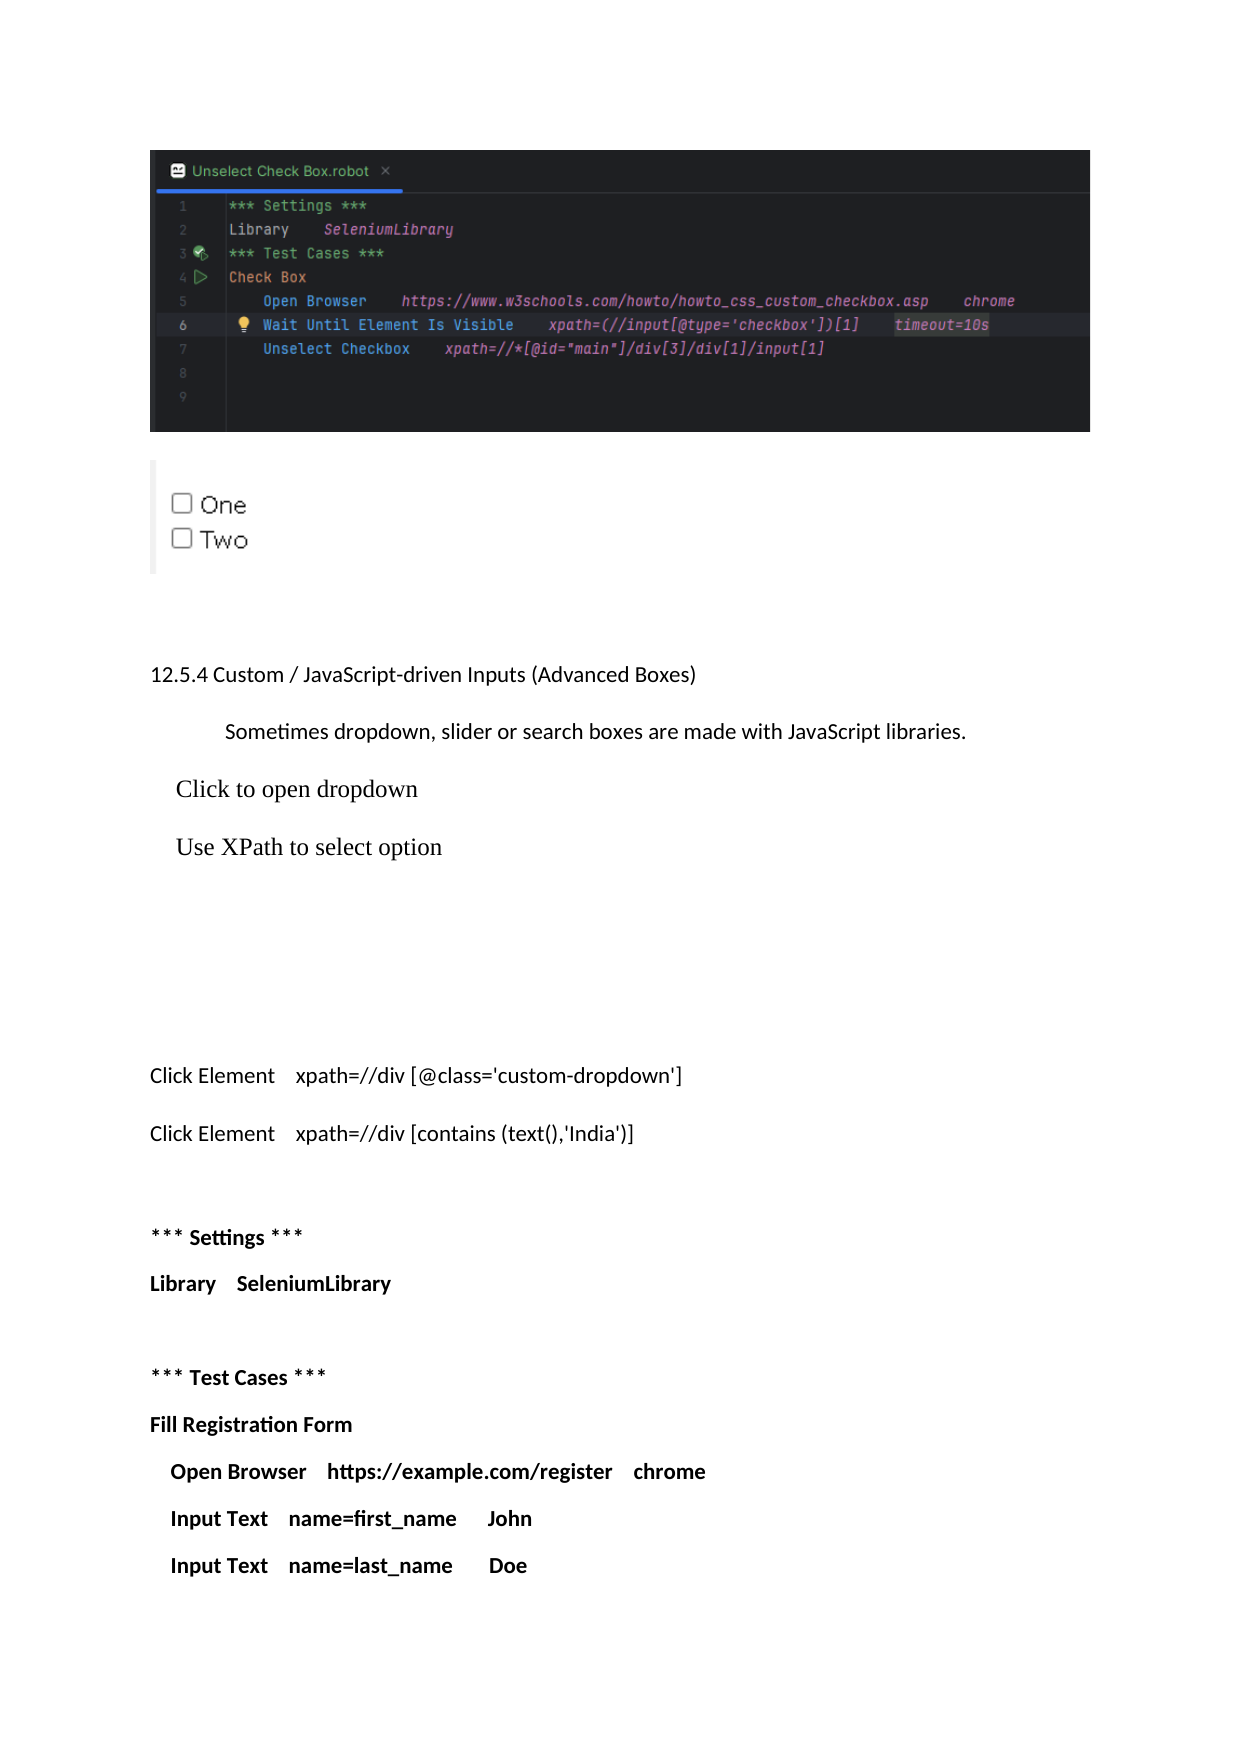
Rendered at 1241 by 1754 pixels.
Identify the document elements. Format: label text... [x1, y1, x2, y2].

text Fill Registration Form [150, 1410, 1090, 1438]
text Library SeleniumLibrary [150, 1269, 1090, 1298]
text 12.5.4 Custom / JavaScript-driven Inputs (Advanced Boxes) [150, 660, 1090, 688]
text Click Element xpath=//div [contains (text(),'India')] [150, 1119, 1090, 1147]
text Input Text name=first_name John [150, 1504, 1090, 1532]
text Sometimes dropdown, slider or search boxes are made with JavaScript libraries. [150, 717, 1090, 745]
picture [150, 150, 1091, 432]
text Input Text name=last_name Doe [150, 1551, 1090, 1579]
text Click Element xpath=//div [@class='custom-dropdown'] [150, 1061, 1090, 1089]
picture [150, 460, 314, 574]
text  Click to open dropdown [150, 774, 1090, 803]
text *** Test Cases *** [150, 1363, 1090, 1391]
text Open Browser https://example.com/register chrome [150, 1457, 1090, 1485]
text *** Settings *** [150, 1223, 1090, 1251]
text  Use XPath to select option [150, 832, 1090, 861]
